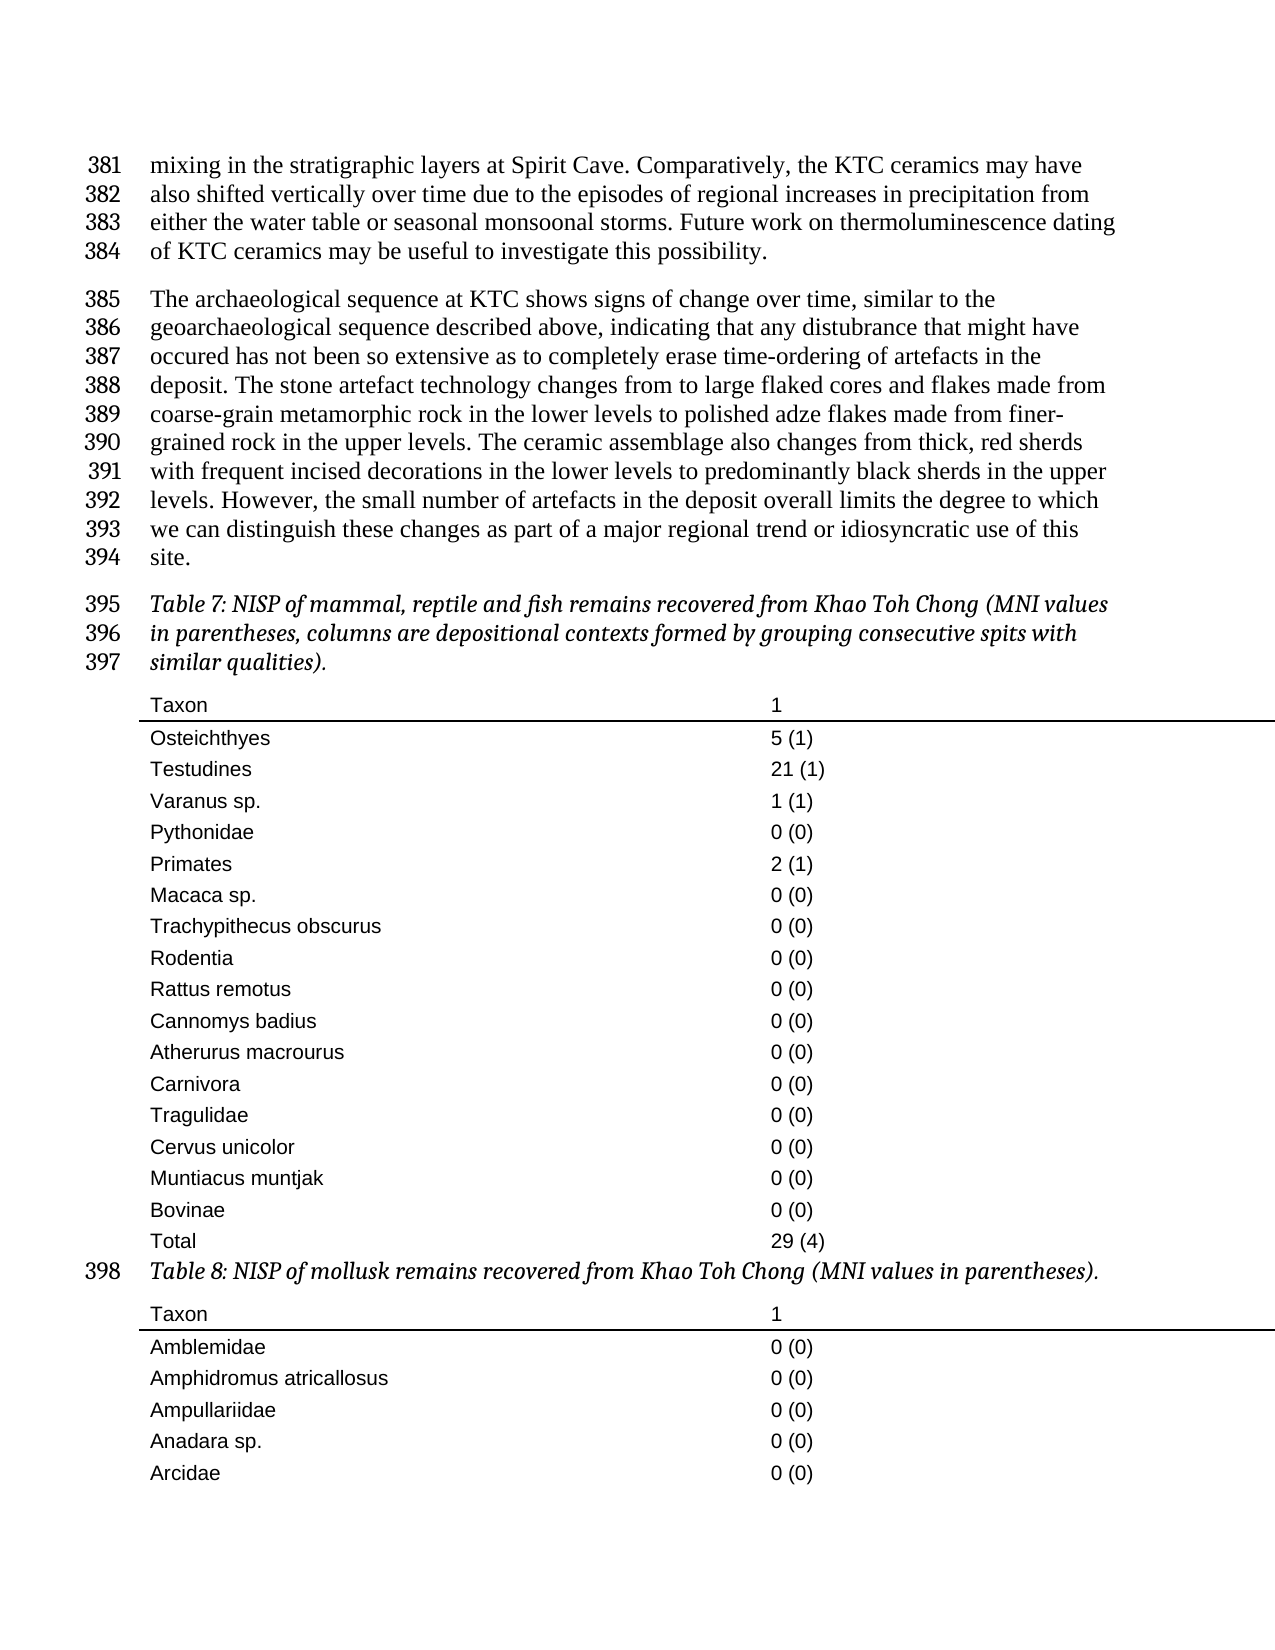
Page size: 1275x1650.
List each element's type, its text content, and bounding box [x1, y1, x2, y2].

table_cell Ampullariidae [139, 1394, 759, 1425]
table_cell 0 (0) [759, 974, 1275, 1005]
table_cell 0 (0) [759, 911, 1275, 942]
text The archaeological sequence at KTC shows signs of change over time, similar to the geoarchaeological sequence described above, indicating that any distubrance that might have occured has not been so extensive as to completely erase time-ordering of artefacts in the deposit. The stone artefact technology changes from to large flaked cores and flakes made from coarse-grain metamorphic rock in the lower levels to polished adze flakes made from finer-grained rock in the upper levels. The ceramic assemblage also changes from thick, red sherds with frequent incised decorations in the lower levels to predominantly black sherds in the upper levels. However, the small number of artefacts in the deposit overall limits the degree to which we can distinguish these changes as part of a major regional trend or idiosyncratic use of this site. [150, 284, 1125, 571]
table_cell Primates [139, 848, 759, 879]
table_cell Pythonidae [139, 816, 759, 848]
table_cell 0 (0) [759, 1331, 1275, 1362]
table_cell Cervus unicolor [139, 1131, 759, 1162]
table_cell 0 (0) [759, 879, 1275, 911]
table_cell 0 (0) [759, 1068, 1275, 1099]
table_cell Cannomys badius [139, 1005, 759, 1036]
table_cell Trachypithecus obscurus [139, 911, 759, 942]
table_cell 29 (4) [759, 1225, 1275, 1257]
table_cell Rodentia [139, 942, 759, 973]
table_cell Rattus remotus [139, 974, 759, 1005]
table_cell Anadara sp. [139, 1425, 759, 1457]
table_cell Atherurus macrourus [139, 1036, 759, 1068]
table_cell 0 (0) [759, 1362, 1275, 1394]
table_cell Testudines [139, 753, 759, 785]
table_cell 0 (0) [759, 1457, 1275, 1488]
table_header Taxon [139, 1298, 759, 1329]
table_cell 0 (0) [759, 1194, 1275, 1225]
table_cell 1 (1) [759, 785, 1275, 816]
table_cell 0 (0) [759, 1131, 1275, 1162]
table_cell Bovinae [139, 1194, 759, 1225]
table_cell Osteichthyes [139, 722, 759, 753]
table_cell Amphidromus atricallosus [139, 1362, 759, 1394]
table_header 1 [759, 1298, 1275, 1329]
table_cell 0 (0) [759, 1099, 1275, 1131]
table_cell 0 (0) [759, 1036, 1275, 1068]
text Table 8: NISP of mollusk remains recovered from Khao Toh Chong (MNI values in parentheses). [150, 1257, 1125, 1285]
table_cell 0 (0) [759, 816, 1275, 848]
table_cell Amblemidae [139, 1331, 759, 1362]
table_cell Total [139, 1225, 759, 1257]
text Table 7: NISP of mammal, reptile and fish remains recovered from Khao Toh Chong (MNI values in parentheses, columns are depositional contexts formed by grouping consecutive spits with similar qualities). [150, 590, 1125, 676]
table_cell Varanus sp. [139, 785, 759, 816]
table_cell 0 (0) [759, 1162, 1275, 1194]
table_cell 0 (0) [759, 942, 1275, 973]
table_cell 0 (0) [759, 1425, 1275, 1457]
table_cell 21 (1) [759, 753, 1275, 785]
table_cell Macaca sp. [139, 879, 759, 911]
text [150, 150, 1125, 265]
table_cell Carnivora [139, 1068, 759, 1099]
table_cell Muntiacus muntjak [139, 1162, 759, 1194]
table_header Taxon [139, 689, 759, 720]
table_cell 0 (0) [759, 1005, 1275, 1036]
table_cell 0 (0) [759, 1394, 1275, 1425]
table_header 1 [759, 689, 1275, 720]
table_cell Tragulidae [139, 1099, 759, 1131]
table_cell Arcidae [139, 1457, 759, 1488]
table_cell 2 (1) [759, 848, 1275, 879]
table_cell 5 (1) [759, 722, 1275, 753]
